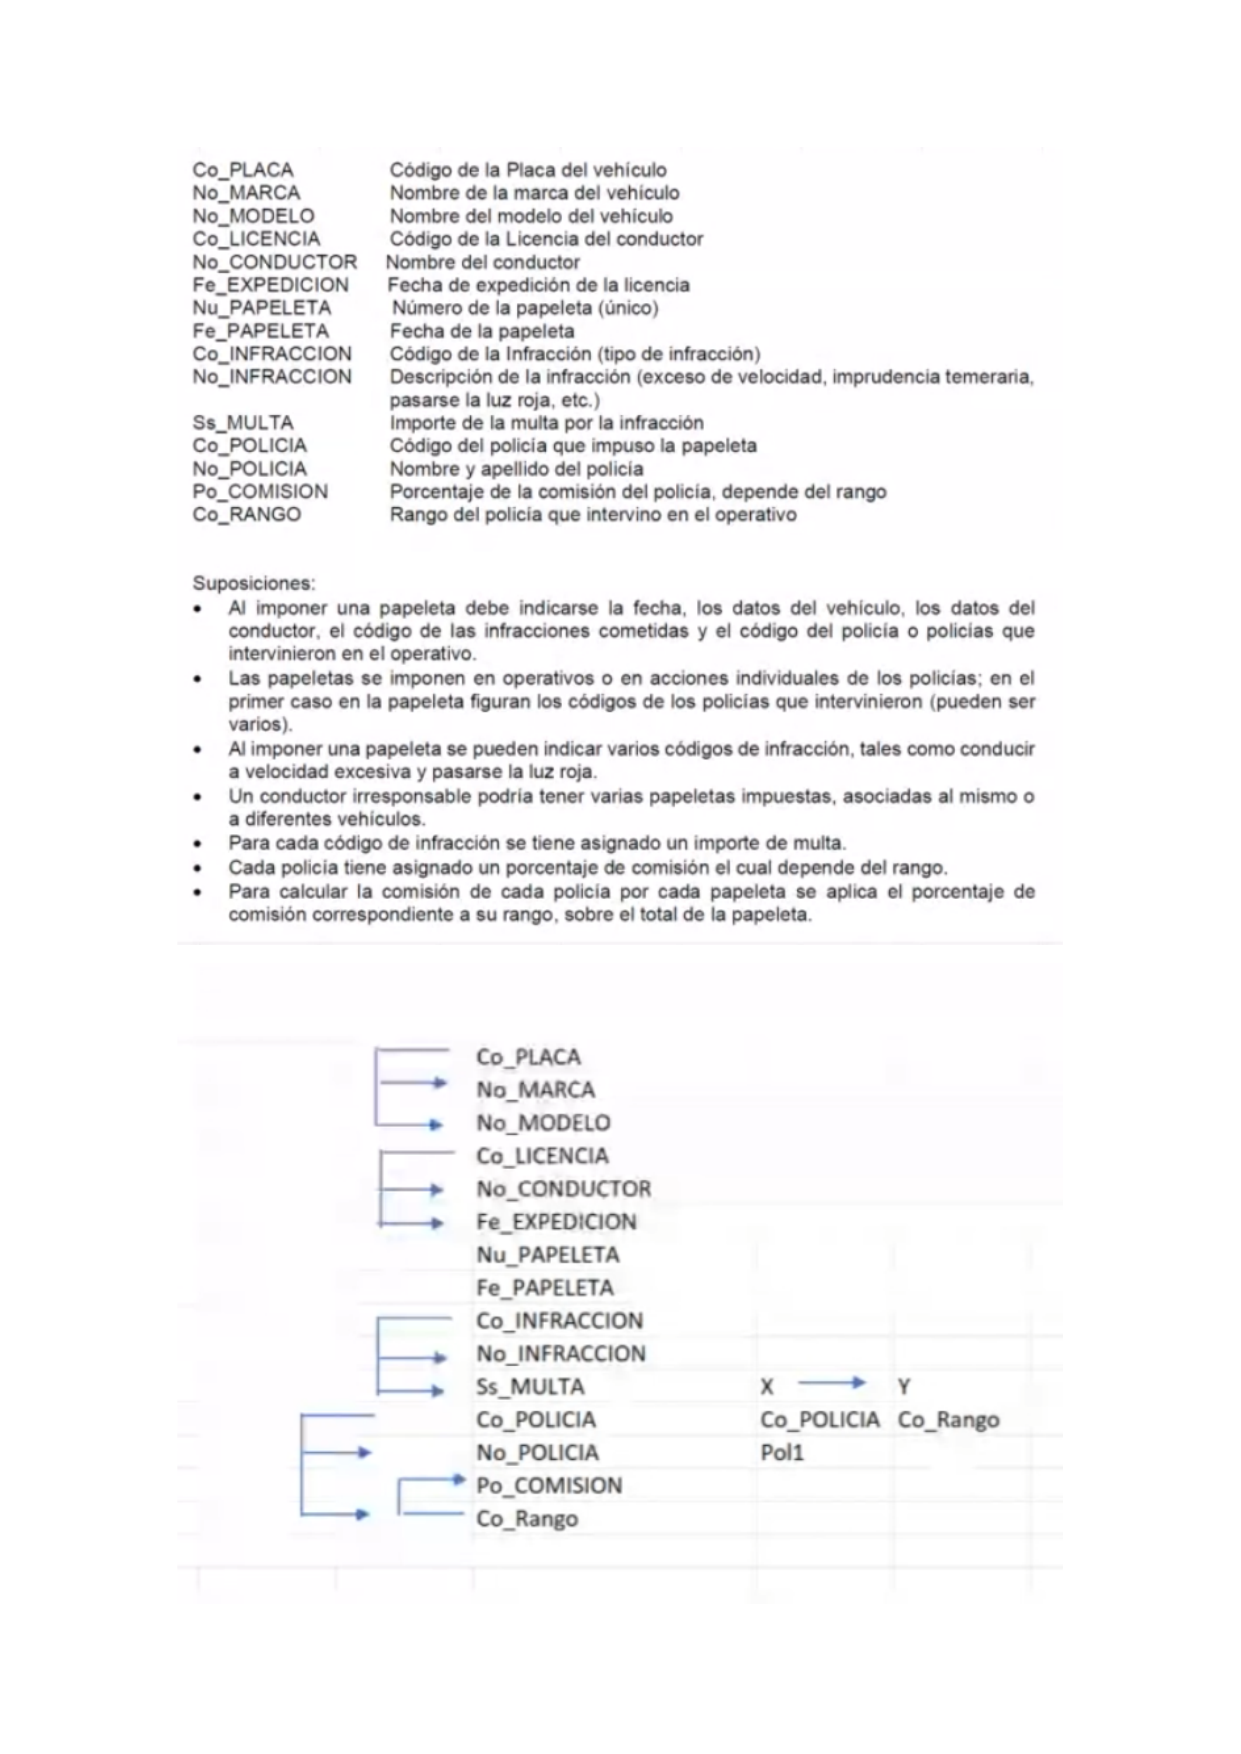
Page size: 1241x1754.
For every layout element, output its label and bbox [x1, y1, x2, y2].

picture [177, 963, 1063, 1604]
picture [177, 147, 1063, 945]
